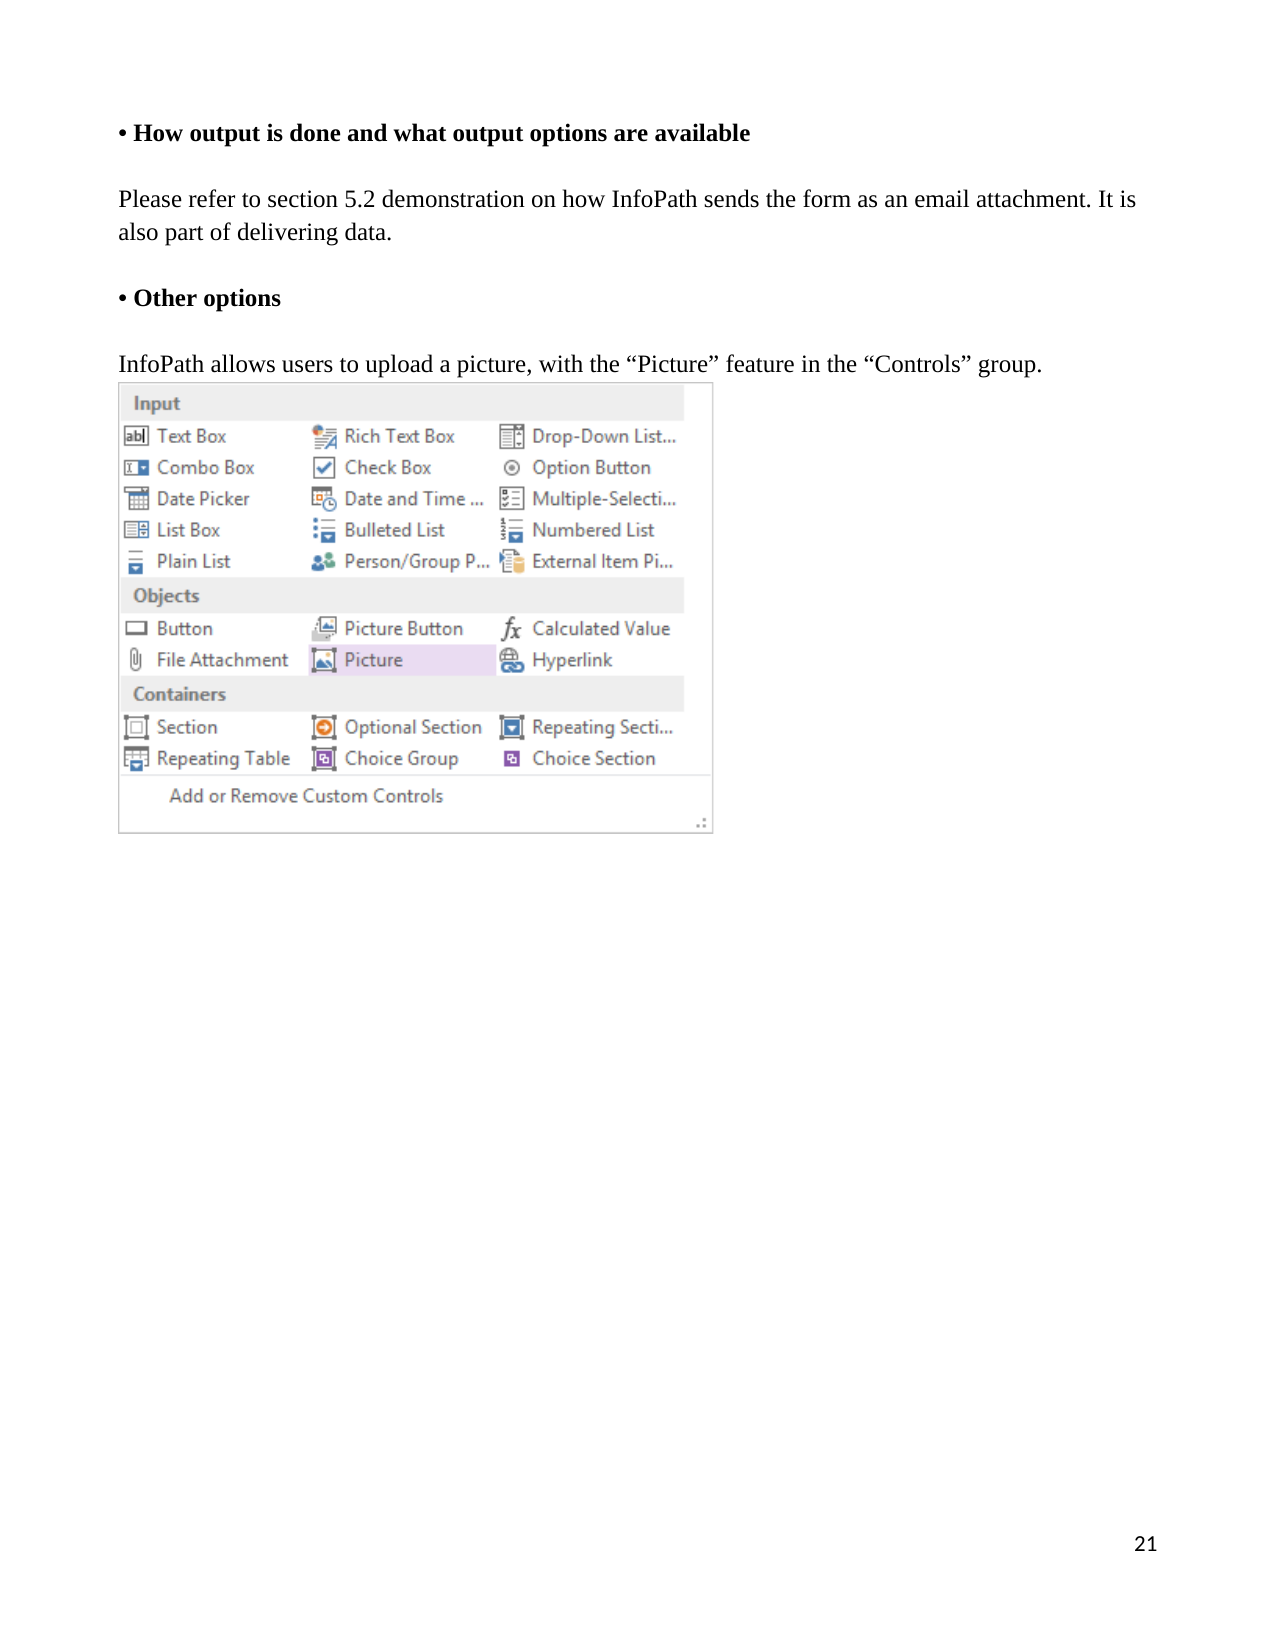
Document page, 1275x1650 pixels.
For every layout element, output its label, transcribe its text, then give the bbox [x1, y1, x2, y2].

picture [118, 382, 714, 834]
text Please refer to section 5.2 demonstration on how InfoPath sends the form as an email attachment. It is also part of delivering data. [118, 184, 1157, 246]
text • Other options [118, 283, 1157, 312]
text • How output is done and what output options are available [118, 118, 1157, 147]
text InfoPath allows users to upload a picture, with the “Picture” feature in the “Controls” group. [118, 349, 1157, 378]
